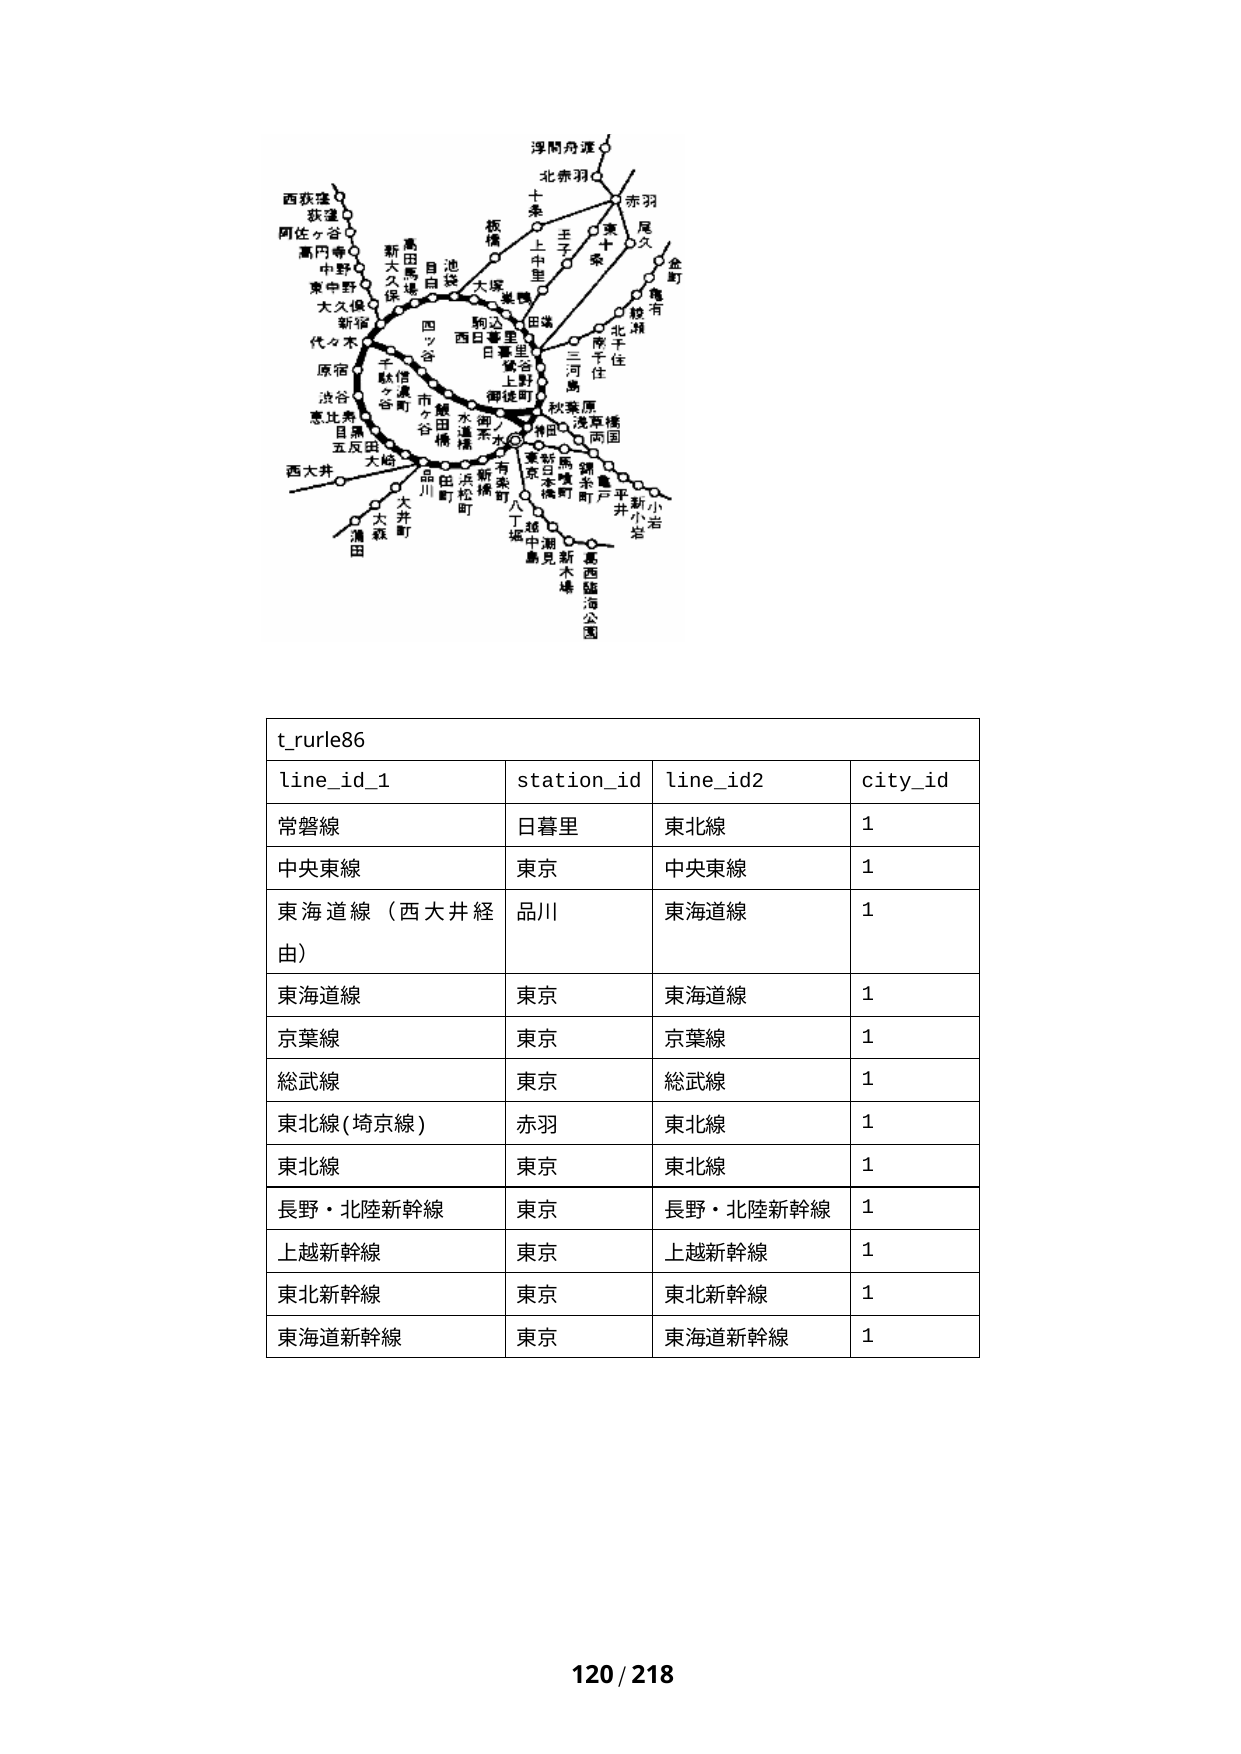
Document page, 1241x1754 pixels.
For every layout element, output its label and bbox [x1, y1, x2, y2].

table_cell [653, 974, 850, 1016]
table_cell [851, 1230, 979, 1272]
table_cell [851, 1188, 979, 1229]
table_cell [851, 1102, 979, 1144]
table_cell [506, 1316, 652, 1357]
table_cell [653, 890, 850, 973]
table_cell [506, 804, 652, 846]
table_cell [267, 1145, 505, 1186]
picture [260, 134, 685, 642]
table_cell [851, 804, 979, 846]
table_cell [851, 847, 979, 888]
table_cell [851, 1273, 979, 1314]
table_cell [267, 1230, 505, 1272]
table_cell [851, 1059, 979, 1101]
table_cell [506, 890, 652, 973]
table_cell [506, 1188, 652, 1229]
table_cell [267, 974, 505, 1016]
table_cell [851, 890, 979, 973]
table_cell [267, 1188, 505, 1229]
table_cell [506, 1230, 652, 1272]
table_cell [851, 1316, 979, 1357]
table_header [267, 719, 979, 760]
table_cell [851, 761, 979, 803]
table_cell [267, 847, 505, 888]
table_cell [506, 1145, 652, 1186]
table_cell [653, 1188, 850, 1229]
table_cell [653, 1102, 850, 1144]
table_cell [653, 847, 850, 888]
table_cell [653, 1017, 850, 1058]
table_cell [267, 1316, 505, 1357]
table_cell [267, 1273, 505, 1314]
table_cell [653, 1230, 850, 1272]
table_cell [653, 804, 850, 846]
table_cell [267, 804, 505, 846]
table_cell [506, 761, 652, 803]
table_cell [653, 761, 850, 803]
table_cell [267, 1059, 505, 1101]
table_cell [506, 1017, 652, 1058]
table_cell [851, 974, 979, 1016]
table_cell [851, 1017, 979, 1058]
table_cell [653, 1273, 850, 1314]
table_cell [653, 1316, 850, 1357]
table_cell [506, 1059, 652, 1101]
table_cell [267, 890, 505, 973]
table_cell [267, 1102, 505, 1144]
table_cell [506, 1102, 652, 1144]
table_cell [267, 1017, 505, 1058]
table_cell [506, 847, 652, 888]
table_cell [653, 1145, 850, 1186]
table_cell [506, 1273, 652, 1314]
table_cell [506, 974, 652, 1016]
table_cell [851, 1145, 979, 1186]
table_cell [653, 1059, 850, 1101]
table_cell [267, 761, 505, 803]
